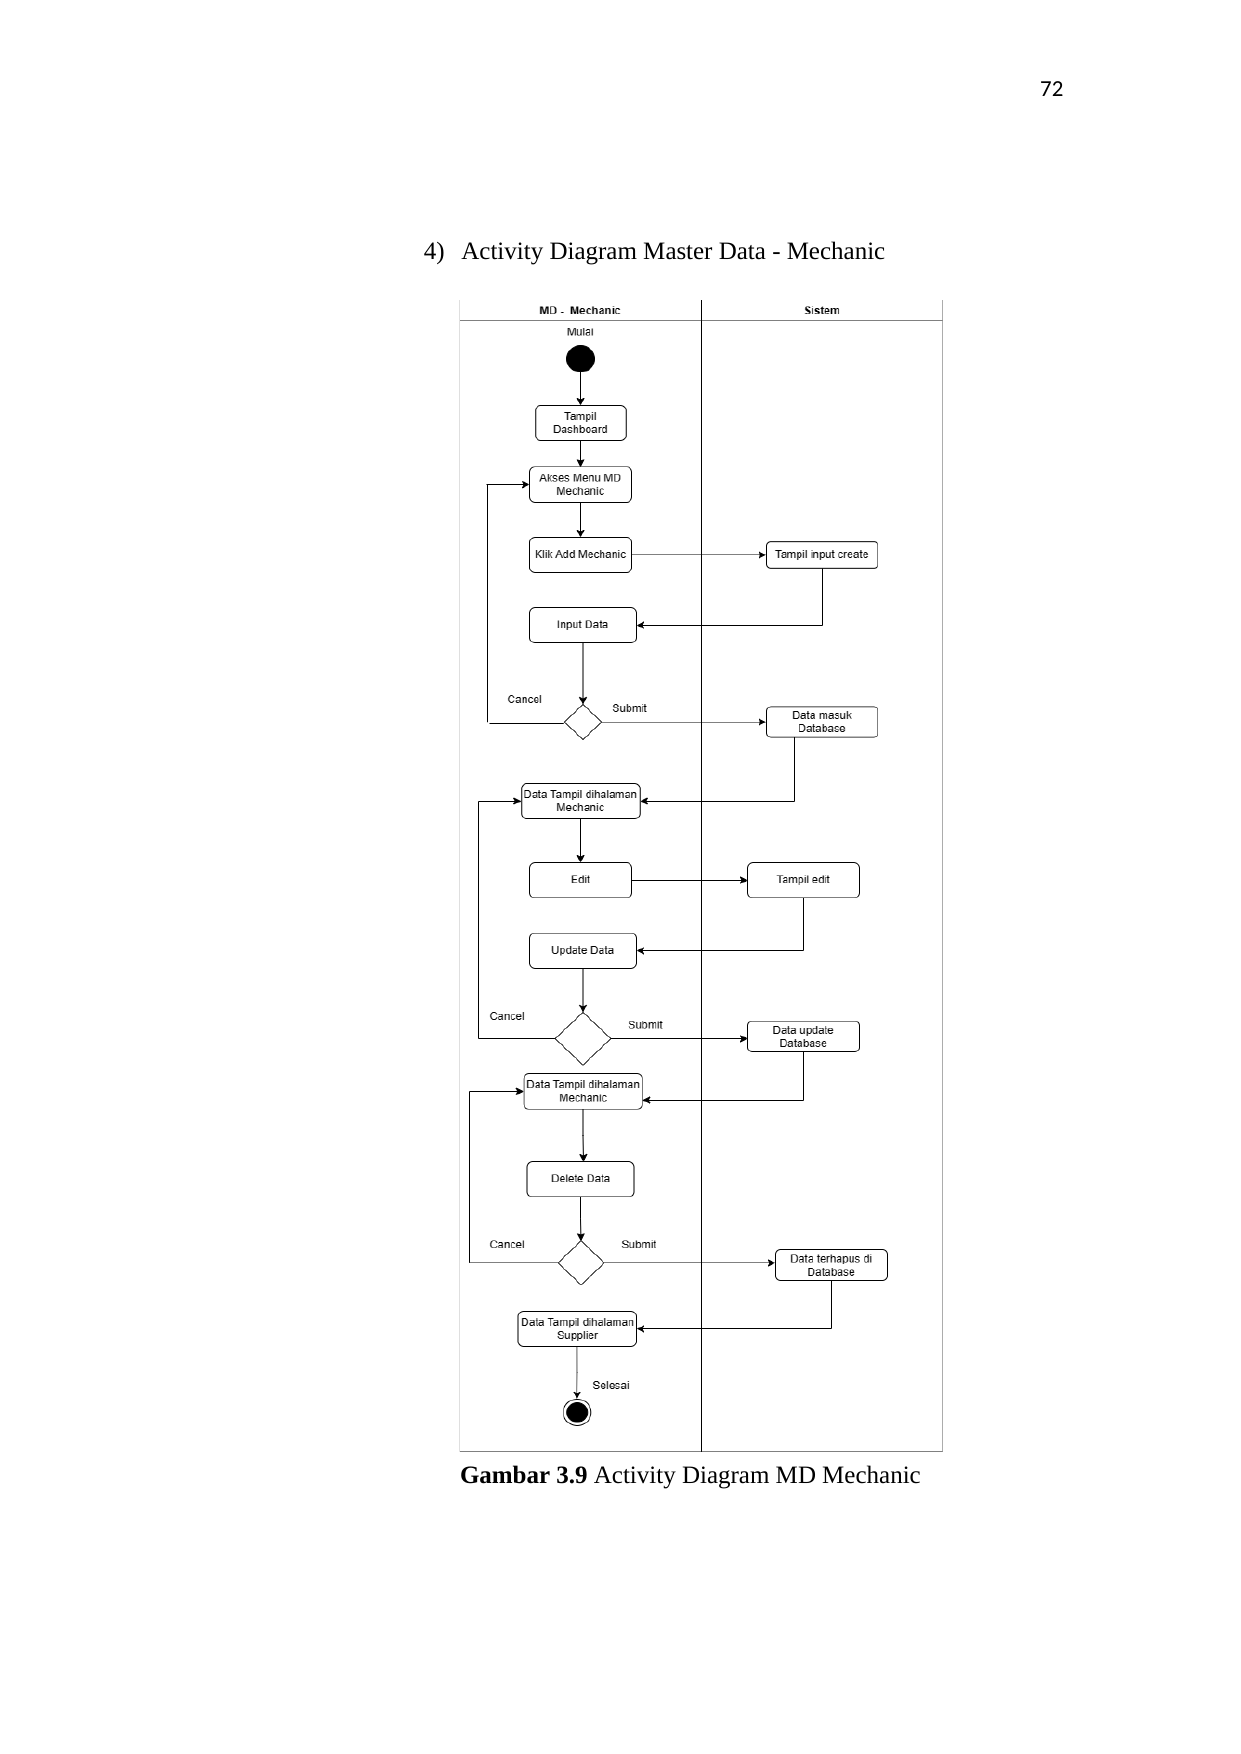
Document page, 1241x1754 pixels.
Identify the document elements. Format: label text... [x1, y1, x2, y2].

list Activity Diagram Master Data - Mechanic [424, 236, 1063, 265]
picture [459, 300, 943, 1452]
